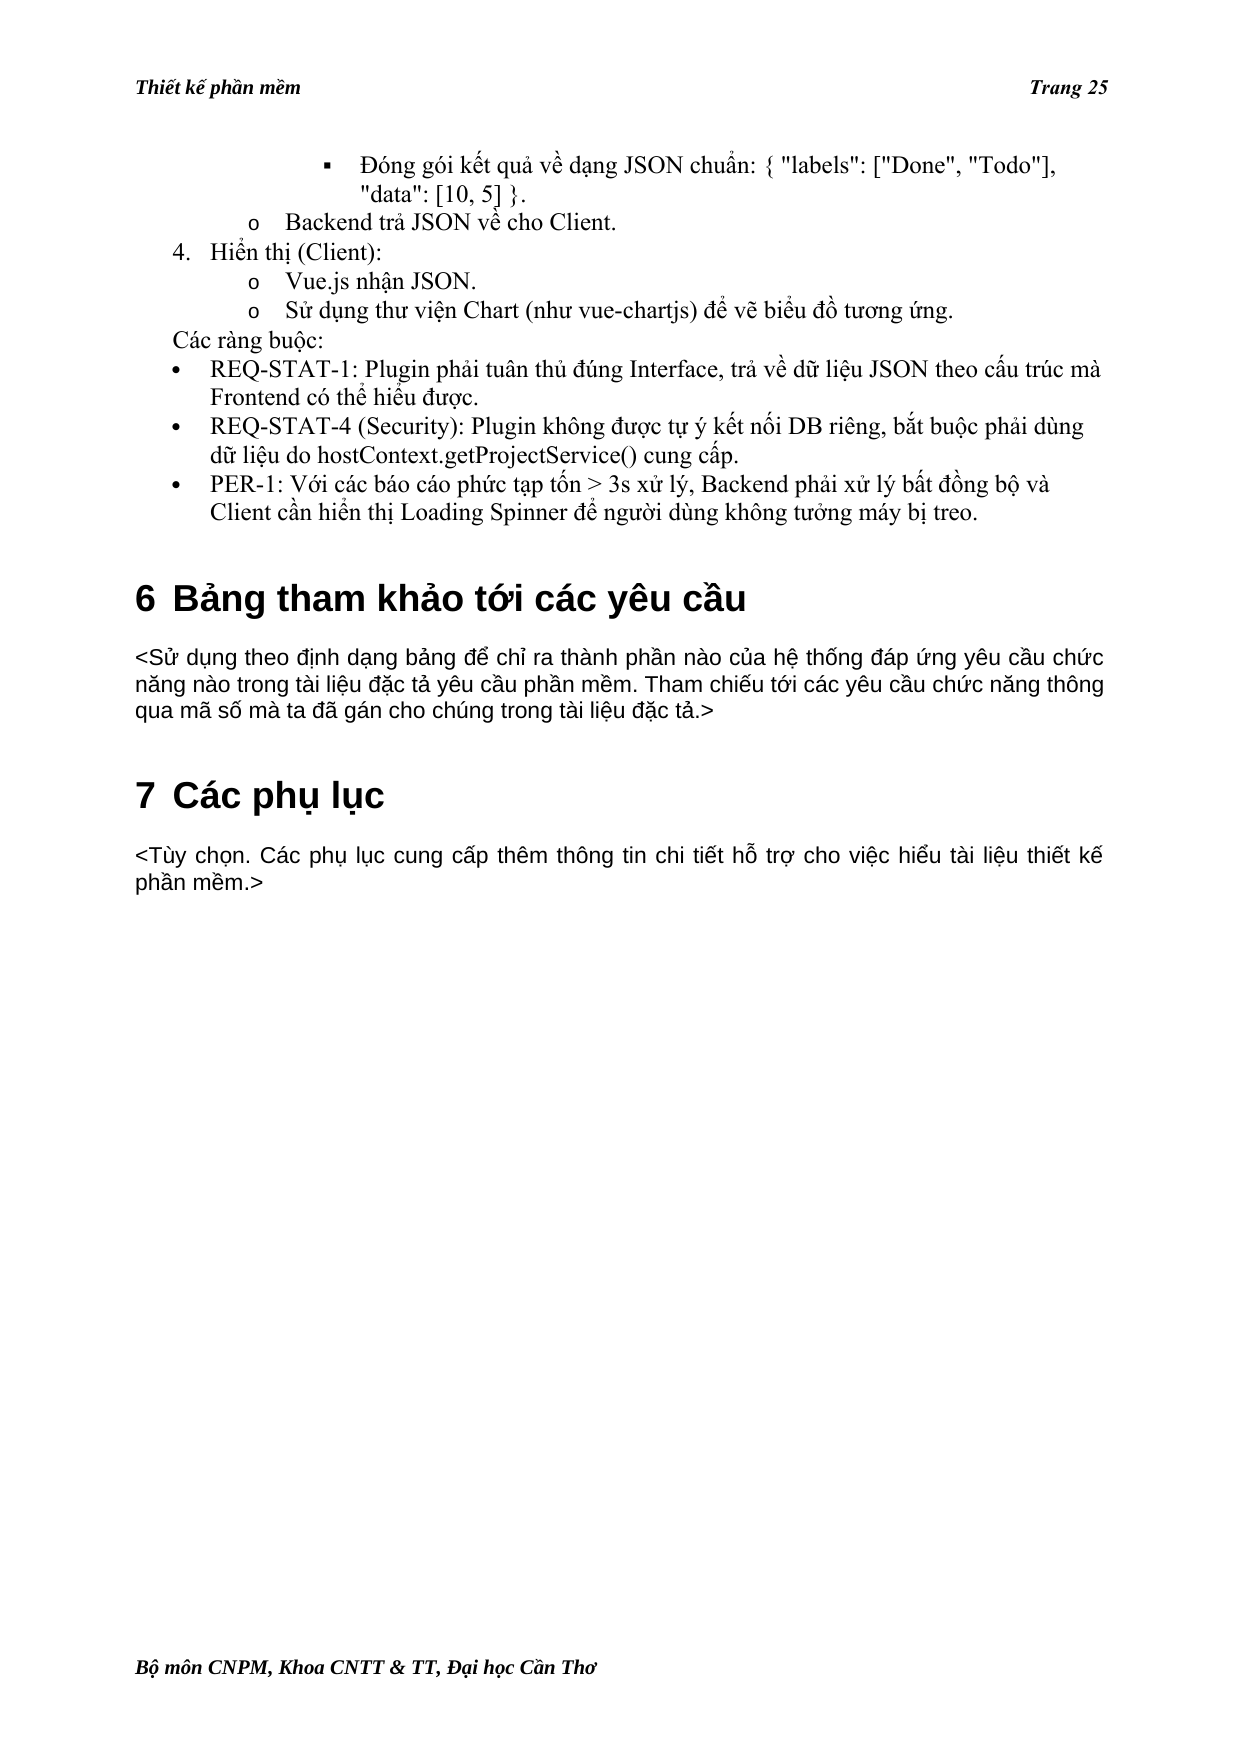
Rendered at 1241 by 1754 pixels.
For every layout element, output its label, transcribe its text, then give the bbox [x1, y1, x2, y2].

list Sử dụng thư viện Chart (như vue-chartjs) để vẽ biểu đồ tương ứng. [247, 295, 1105, 325]
list PER-1: Với các báo cáo phức tạp tốn > 3s xử lý, Backend phải xử lý bất đồng bộ và Client cần hiển thị Loading Spinner để người dùng không tưởng máy bị treo. [172, 469, 1105, 526]
list REQ-STAT-4 (Security): Plugin không được tự ý kết nối DB riêng, bắt buộc phải dùng dữ liệu do hostContext.getProjectService() cung cấp. [172, 411, 1105, 469]
subtitle Các phụ lục [135, 773, 1105, 817]
text <Sử dụng theo định dạng bảng để chỉ ra thành phần nào của hệ thống đáp ứng yêu cầu chức năng nào trong tài liệu đặc tả yêu cầu phần mềm. Tham chiếu tới các yêu cầu chức năng thông qua mã số mà ta đã gán cho chúng trong tài liệu đặc tả.> [135, 644, 1105, 723]
list REQ-STAT-1: Plugin phải tuân thủ đúng Interface, trả về dữ liệu JSON theo cấu trúc mà Frontend có thể hiểu được. [172, 354, 1105, 411]
list Hiển thị (Client): [172, 237, 1105, 266]
text <Tùy chọn. Các phụ lục cung cấp thêm thông tin chi tiết hỗ trợ cho việc hiểu tài liệu thiết kế phần mềm.> [135, 842, 1105, 896]
list Đóng gói kết quả về dạng JSON chuẩn: { "labels": ["Done", "Todo"], "data": [10, 5] }. [322, 150, 1105, 207]
list Backend trả JSON về cho Client. [247, 207, 1105, 237]
list Vue.js nhận JSON. [247, 266, 1105, 295]
subtitle Bảng tham khảo tới các yêu cầu [135, 576, 1105, 619]
list Các ràng buộc: [172, 325, 1105, 354]
